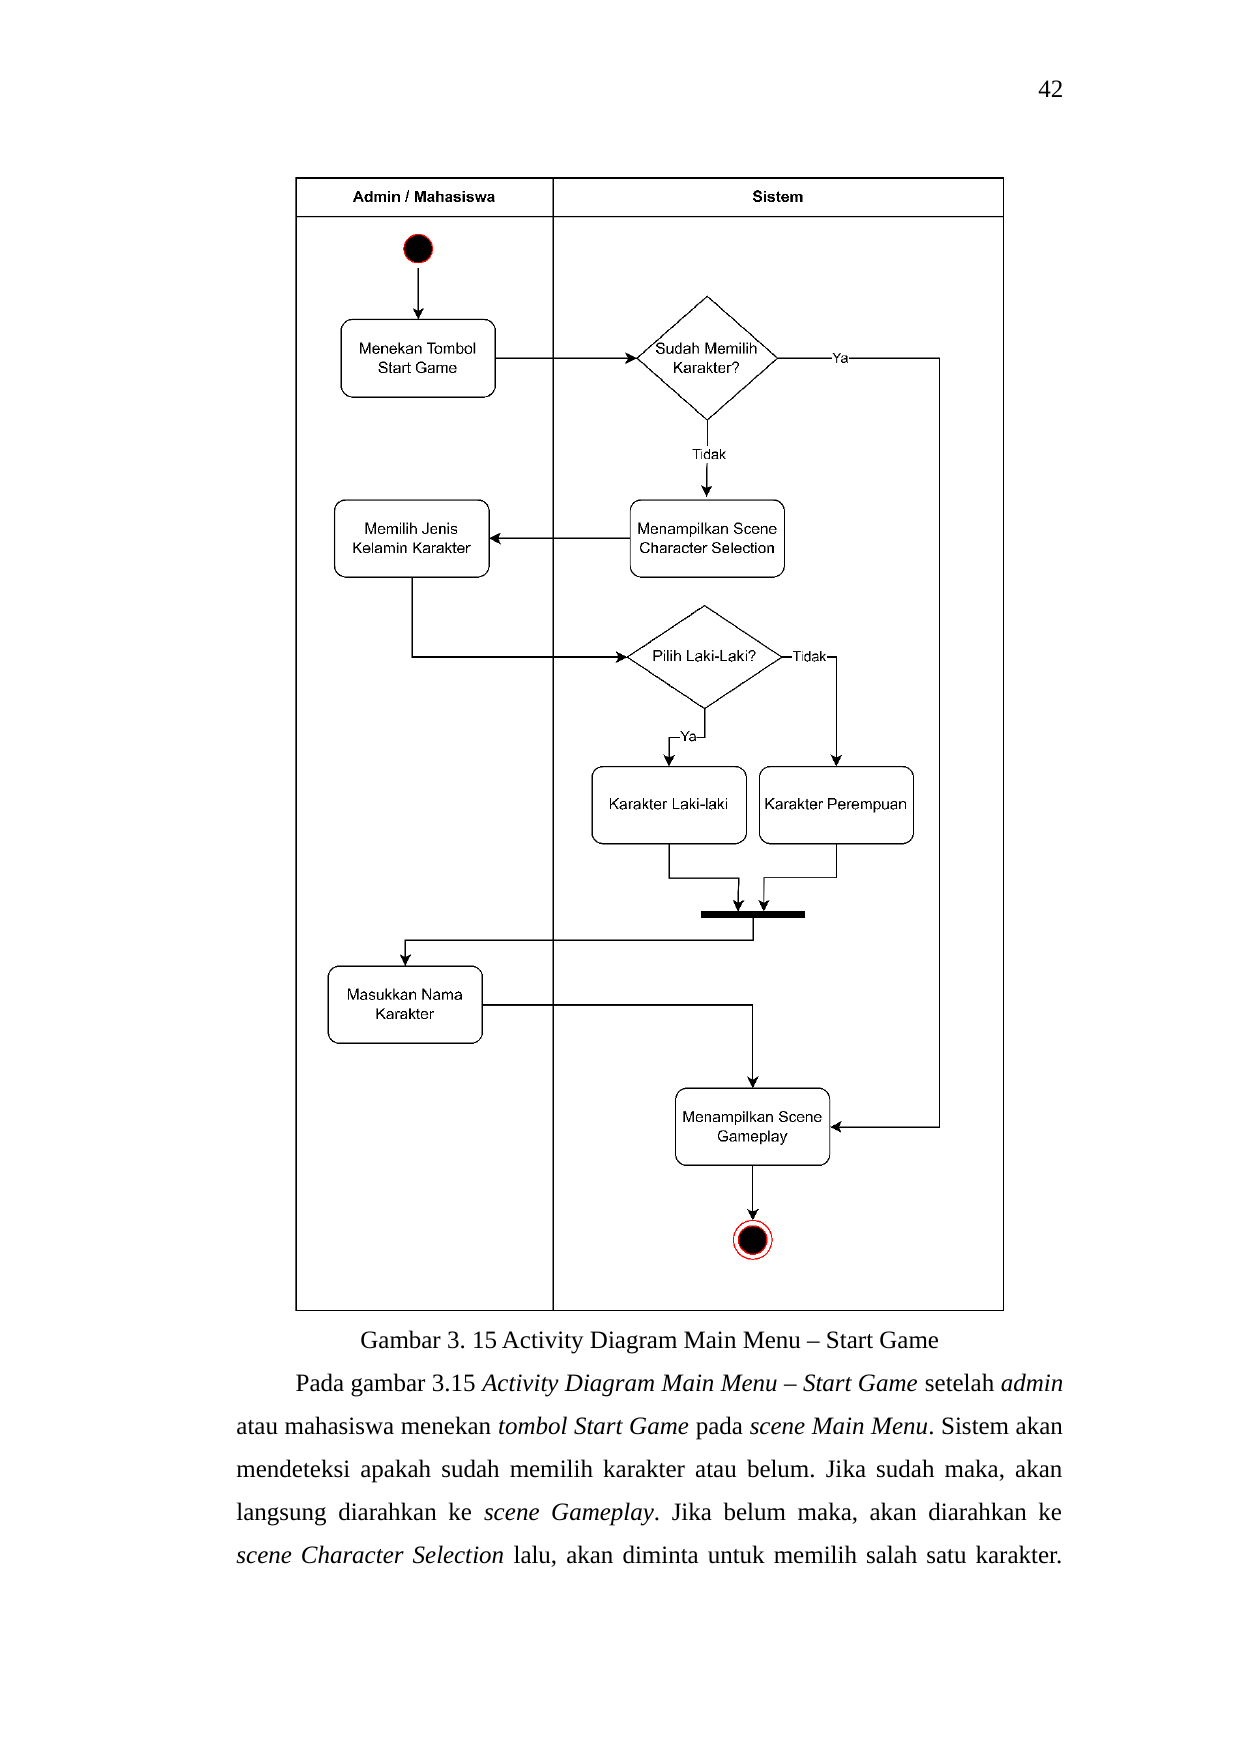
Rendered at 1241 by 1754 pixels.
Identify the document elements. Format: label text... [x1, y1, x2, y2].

picture [295, 177, 1004, 1311]
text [236, 1368, 1063, 1569]
text Gambar 3. 15 Activity Diagram Main Menu – Start Game [236, 1325, 1063, 1353]
